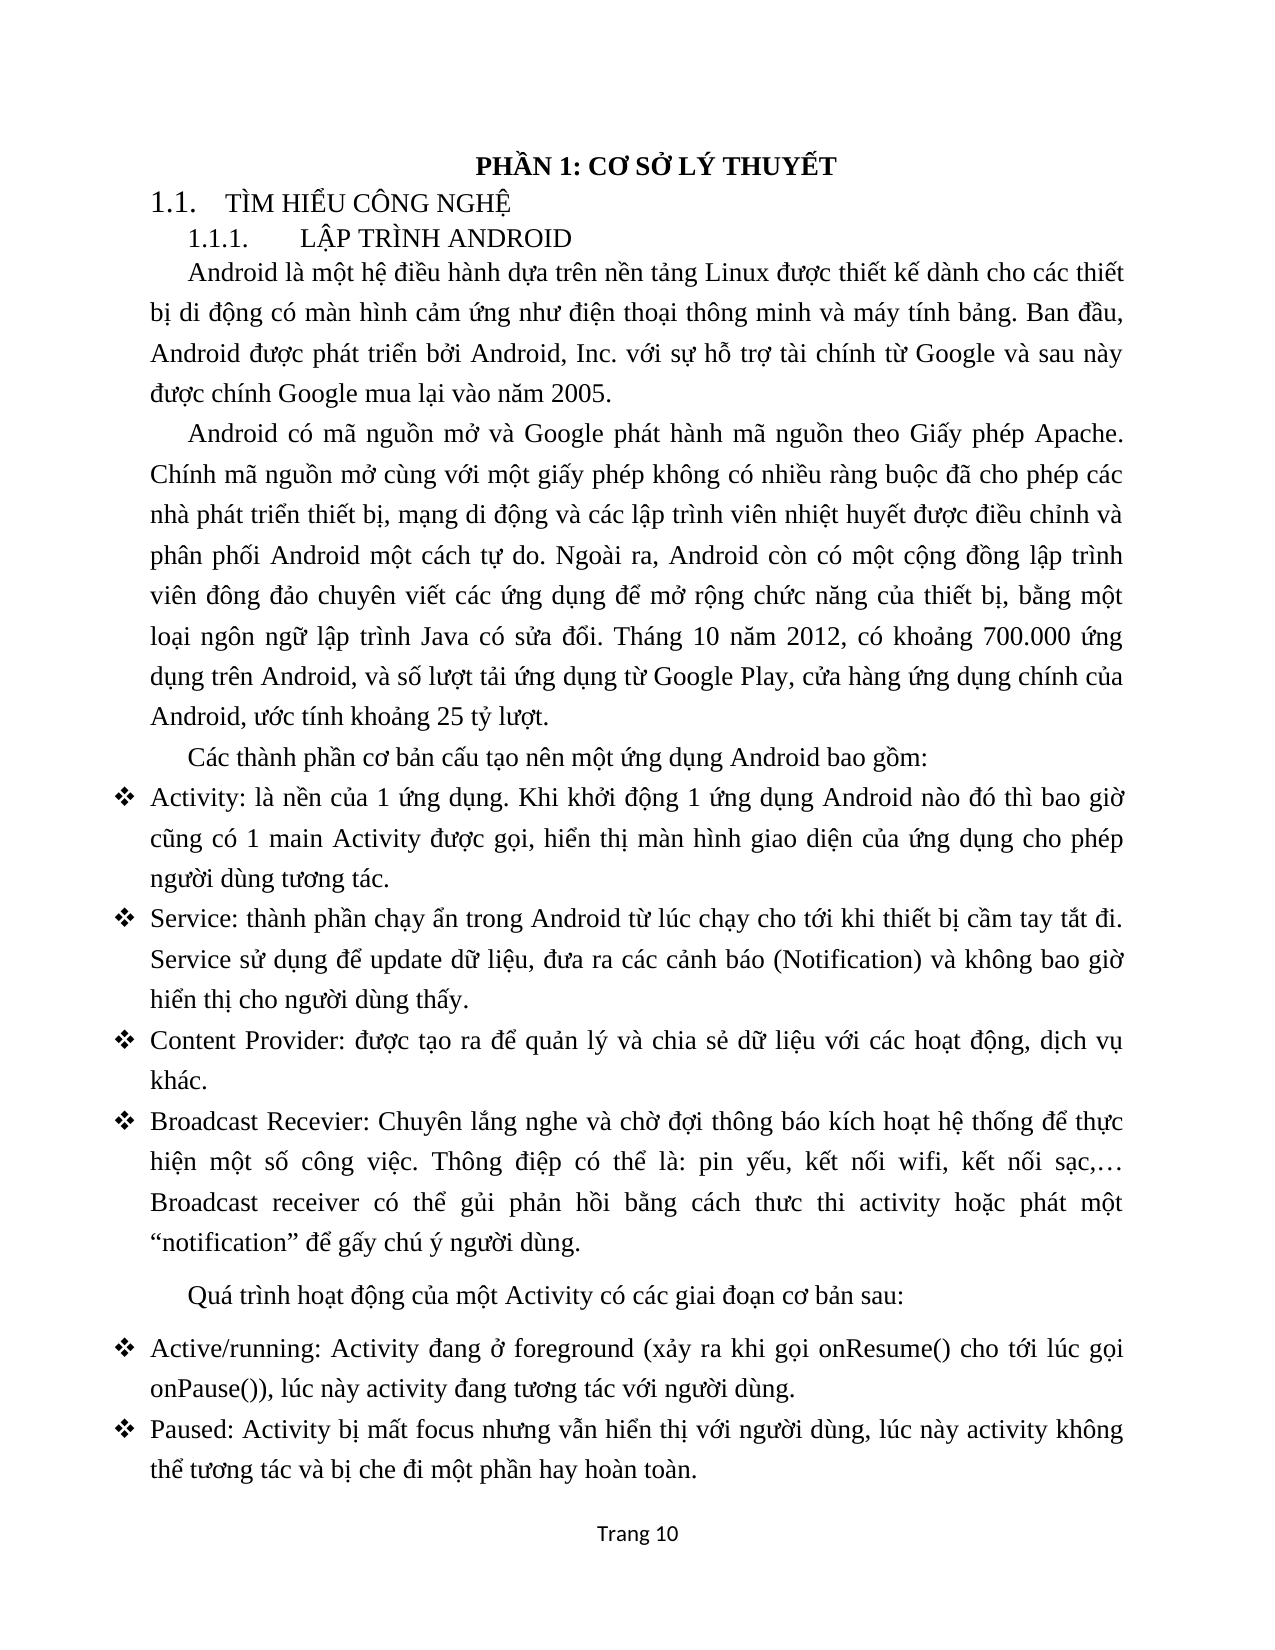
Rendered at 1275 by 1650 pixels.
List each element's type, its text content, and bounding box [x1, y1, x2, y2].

list CƠ SỞ LÝ THUYẾT [187, 150, 1125, 181]
list Android có mã nguồn mở và Google phát hành mã nguồn theo Giấy phép Apache. Chính mã nguồn mở cùng với một giấy phép không có nhiều ràng buộc đã cho phép các nhà phát triển thiết bị, mạng di động và các lập trình viên nhiệt huyết được điều chỉnh và phân phối Android một cách tự do. Ngoài ra, Android còn có một cộng đồng lập trình viên đông đảo chuyên viết các ứng dụng để mở rộng chức năng của thiết bị, bằng một loại ngôn ngữ lập trình Java có sửa đổi. Tháng 10 năm 2012, có khoảng 700.000 ứng dụng trên Android, và số lượt tải ứng dụng từ Google Play, cửa hàng ứng dụng chính của Android, ước tính khoảng 25 tỷ lượt. [150, 417, 1125, 732]
list Active/running: Activity đang ở foreground (xảy ra khi gọi onResume() cho tới lúc gọi onPause()), lúc này activity đang tương tác với người dùng. [112, 1332, 1125, 1404]
list Content Provider: được tạo ra để quản lý và chia sẻ dữ liệu với các hoạt động, dịch vụ khác. [112, 1024, 1125, 1096]
list Service: thành phần chạy ẩn trong Android từ lúc chạy cho tới khi thiết bị cầm tay tắt đi. Service sử dụng để update dữ liệu, đưa ra các cảnh báo (Notification) và không bao giờ hiển thị cho người dùng thấy. [112, 903, 1125, 1015]
list Broadcast Recevier: Chuyên lắng nghe và chờ đợi thông báo kích hoạt hệ thống để thực hiện một số công việc. Thông điệp có thể là: pin yếu, kết nối wifi, kết nối sạc,… Broadcast receiver có thể gủi phản hồi bằng cách thưc thi activity hoặc phát một “notification” để gấy chú ý người dùng. [112, 1105, 1125, 1257]
list TÌM HIỂU CÔNG NGHỆ [150, 183, 1125, 219]
list Paused: Activity bị mất focus nhưng vẫn hiển thị với người dùng, lúc này activity không thể tương tác và bị che đi một phần hay hoàn toàn. [112, 1413, 1125, 1485]
list Các thành phần cơ bản cấu tạo nên một ứng dụng Android bao gồm: [150, 741, 1125, 772]
list LẬP TRÌNH ANDROID [187, 222, 1125, 253]
list Activity: là nền của 1 ứng dụng. Khi khởi động 1 ứng dụng Android nào đó thì bao giờ cũng có 1 main Activity được gọi, hiển thị màn hình giao diện của ứng dụng cho phép người dùng tương tác. [112, 781, 1125, 893]
list Android là một hệ điều hành dựa trên nền tảng Linux được thiết kế dành cho các thiết bị di động có màn hình cảm ứng như điện thoại thông minh và máy tính bảng. Ban đầu, Android được phát triển bởi Android, Inc. với sự hỗ trợ tài chính từ Google và sau này được chính Google mua lại vào năm 2005. [150, 256, 1125, 408]
text Quá trình hoạt động của một Activity có các giai đoạn cơ bản sau: [150, 1279, 1125, 1310]
